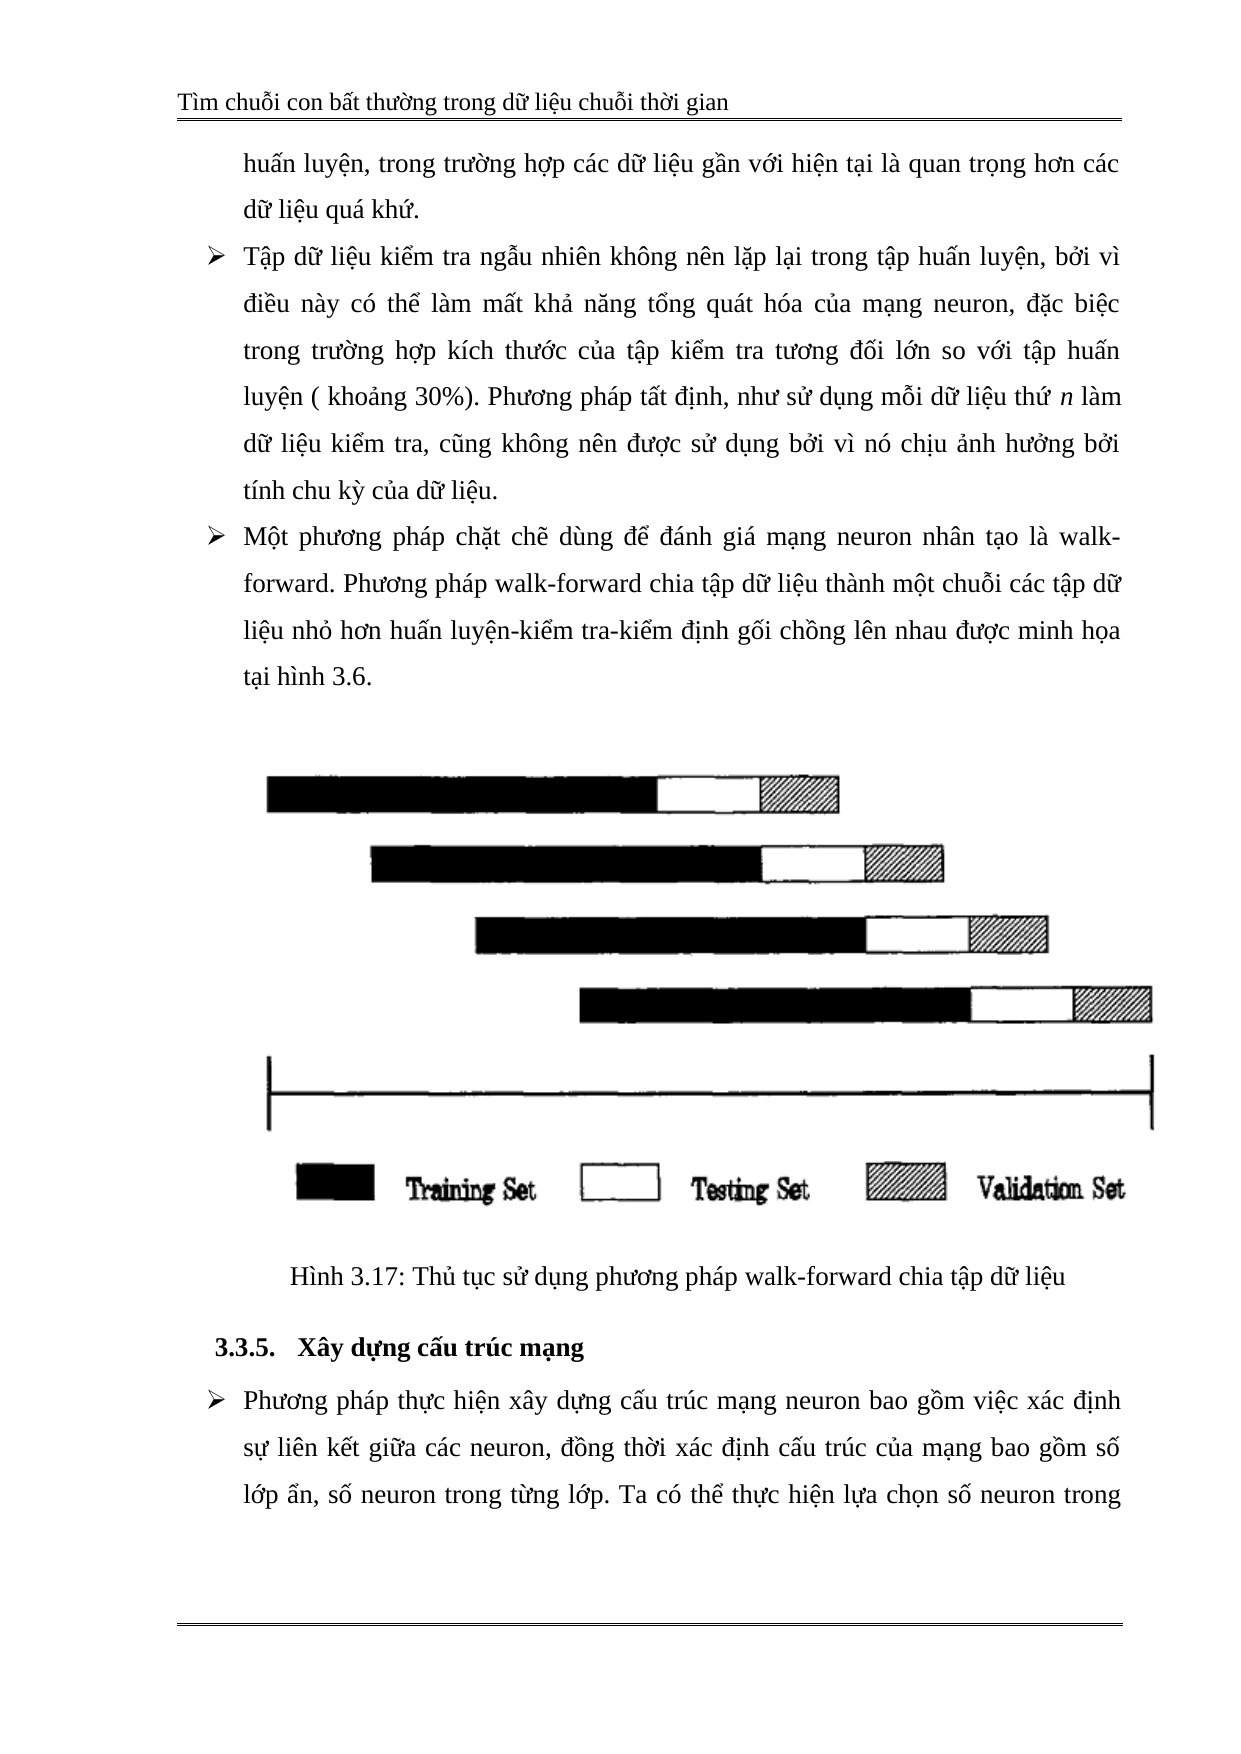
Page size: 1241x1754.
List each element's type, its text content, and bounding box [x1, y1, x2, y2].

list Tập dữ liệu kiểm tra ngẫu nhiên không nên lặp lại trong tập huấn luyện, bởi vì điều này có thể làm mất khả năng tổng quát hóa của mạng neuron, đặc biệc trong trường hợp kích thước của tập kiểm tra tương đối lớn so với tập huấn luyện ( khoảng 30%). Phương pháp tất định, như sử dụng mỗi dữ liệu thứ n làm dữ liệu kiểm tra, cũng không nên được sử dụng bởi vì nó chịu ảnh hưởng bởi tính chu kỳ của dữ liệu. [206, 240, 1122, 505]
subtitle Xây dựng cấu trúc mạng [214, 1331, 1122, 1363]
picture [242, 753, 1187, 1232]
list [206, 1384, 1122, 1509]
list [206, 147, 1122, 225]
list Một phương pháp chặt chẽ dùng để đánh giá mạng neuron nhân tạo là walk-forward. Phương pháp walk-forward chia tập dữ liệu thành một chuỗi các tập dữ liệu nhỏ hơn huấn luyện-kiểm tra-kiểm định gối chồng lên nhau được minh họa tại hình 3.6. [206, 520, 1122, 692]
text Hình 3.12: Thủ tục sử dụng phương pháp walk-forward chia tập dữ liệu [214, 1260, 1122, 1291]
